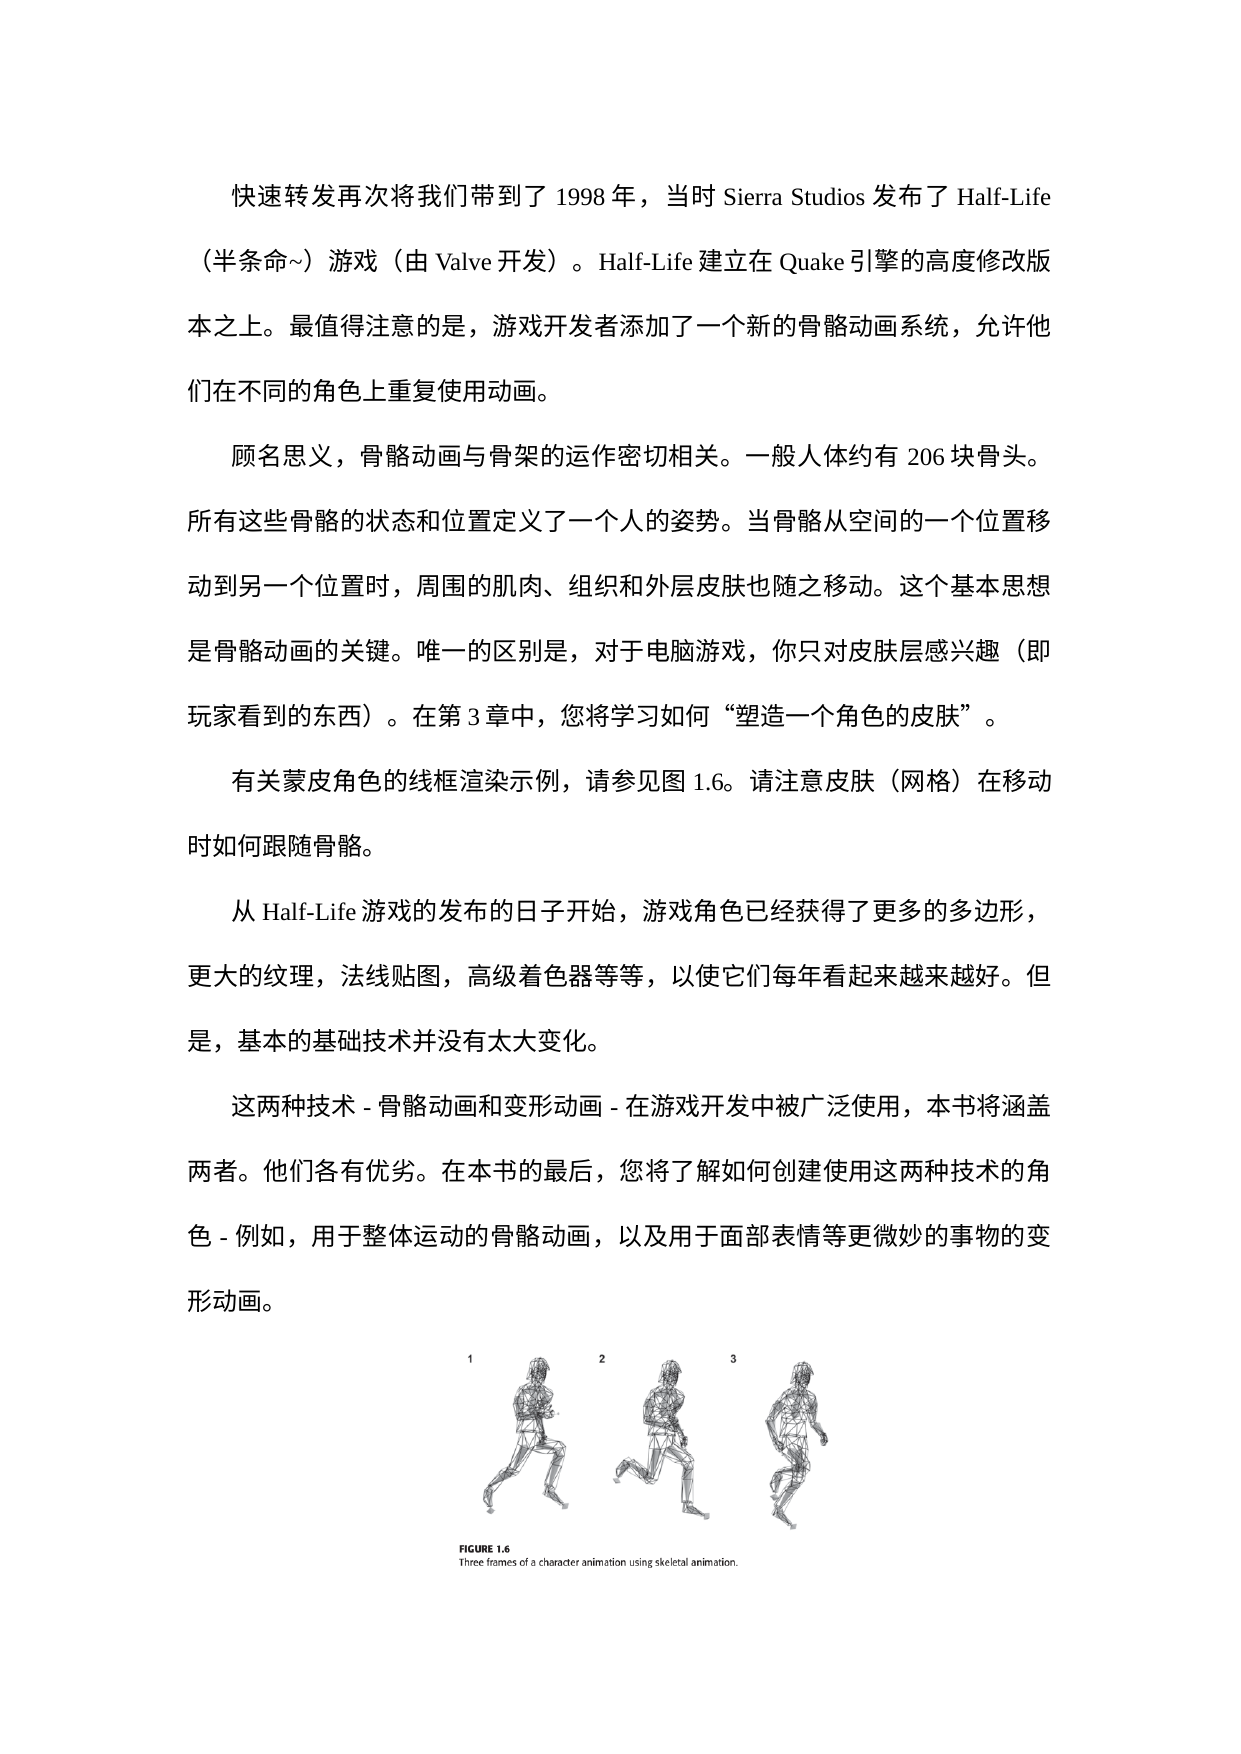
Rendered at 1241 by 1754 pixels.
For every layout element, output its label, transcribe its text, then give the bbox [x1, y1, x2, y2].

text 有关蒙皮角色的线框渲染示例，请参见图1.6。请注意皮肤（网格）在移动时如何跟随骨骼。 [187, 747, 1053, 877]
text 从Half-Life游戏的发布的日子开始，游戏角色已经获得了更多的多边形，更大的纹理，法线贴图，高级着色器等等，以使它们每年看起来越来越好。但是，基本的基础技术并没有太大变化。 [187, 877, 1053, 1072]
text 顾名思义，骨骼动画与骨架的运作密切相关。一般人体约有206块骨头。所有这些骨骼的状态和位置定义了一个人的姿势。当骨骼从空间的一个位置移动到另一个位置时，周围的肌肉、组织和外层皮肤也随之移动。这个基本思想是骨骼动画的关键。唯一的区别是，对于电脑游戏，你只对皮肤层感兴趣（即玩家看到的东西）。在第3章中，您将学习如何“塑造一个角色的皮肤”。 [187, 422, 1053, 747]
picture [438, 1332, 846, 1573]
text 这两种技术 - 骨骼动画和变形动画 - 在游戏开发中被广泛使用，本书将涵盖两者。他们各有优劣。在本书的最后，您将了解如何创建使用这两种技术的角色 - 例如，用于整体运动的骨骼动画，以及用于面部表情等更微妙的事物的变形动画。 [187, 1072, 1053, 1332]
text 快速转发再次将我们带到了1998年，当时Sierra Studios发布了Half-Life（半条命~）游戏（由Valve开发）。Half-Life建立在Quake引擎的高度修改版本之上。最值得注意的是，游戏开发者添加了一个新的骨骼动画系统，允许他们在不同的角色上重复使用动画。 [187, 162, 1053, 422]
